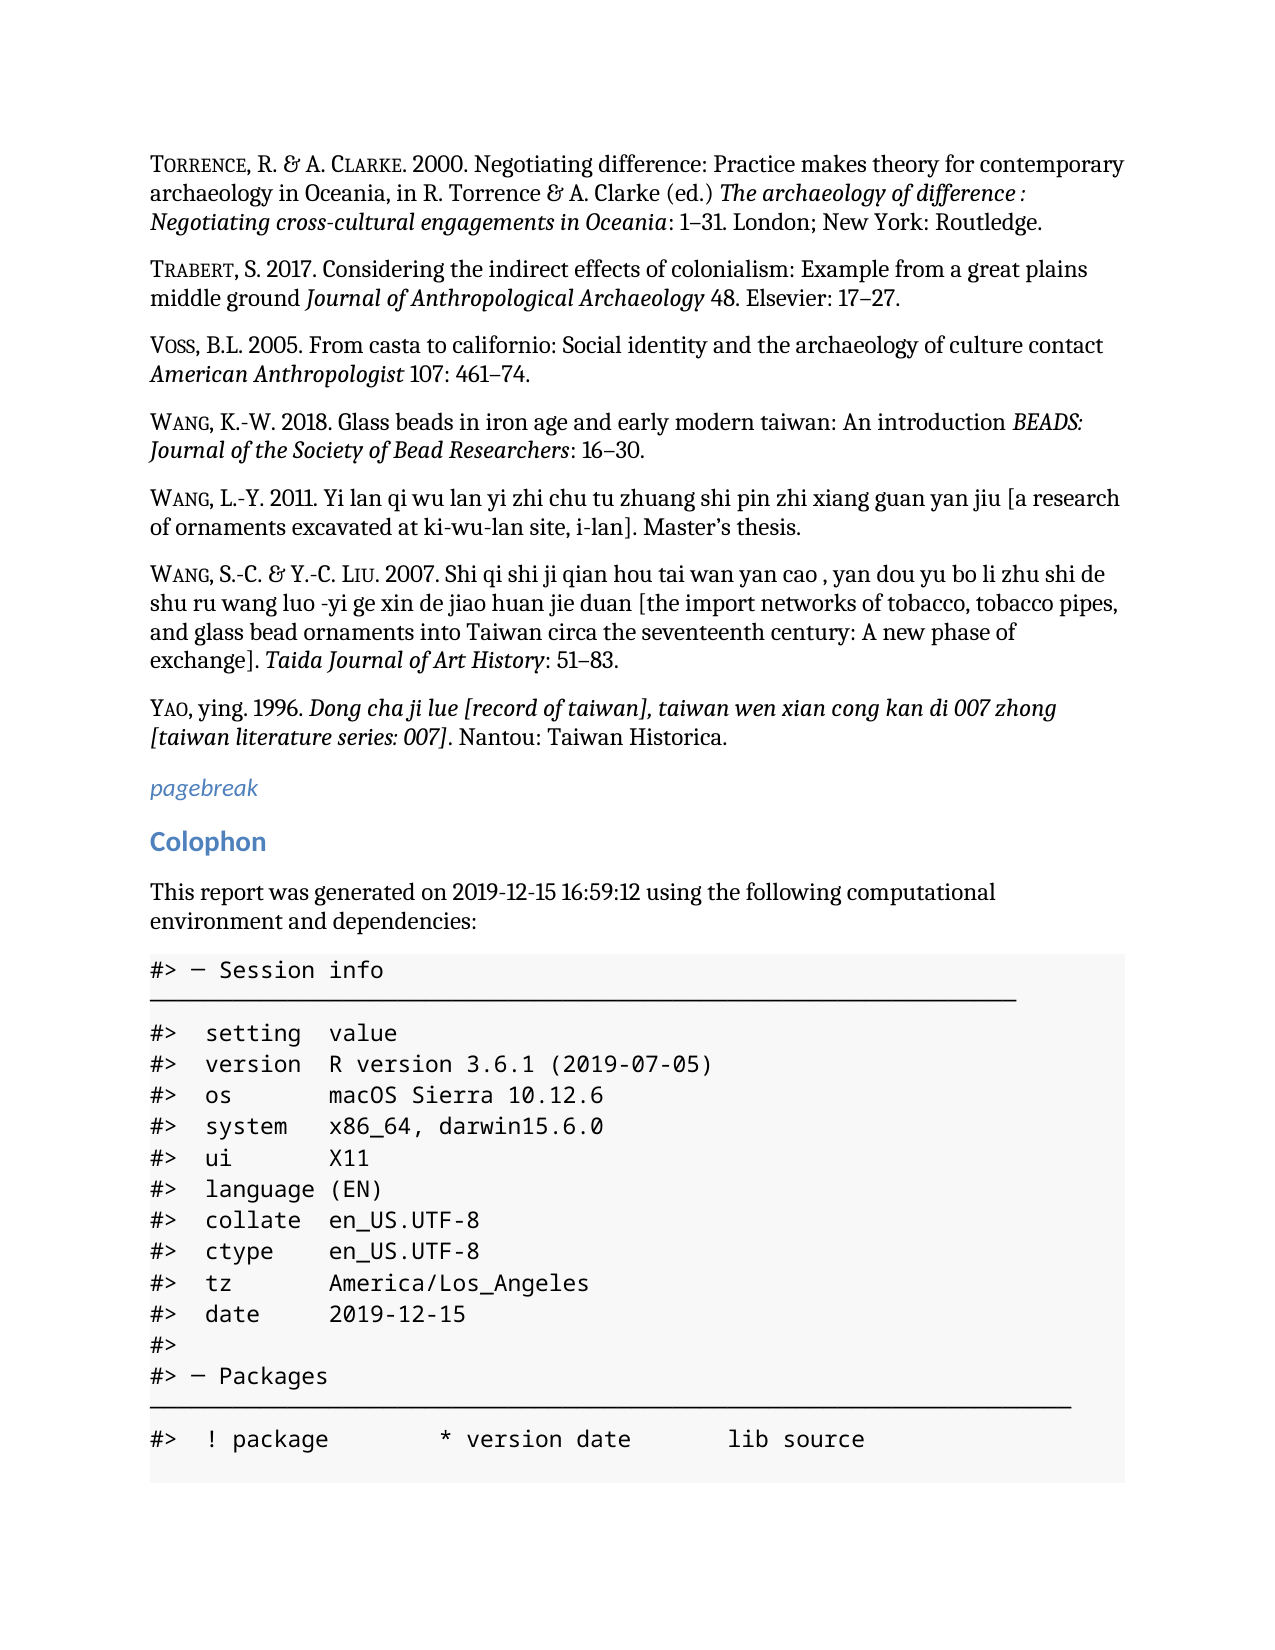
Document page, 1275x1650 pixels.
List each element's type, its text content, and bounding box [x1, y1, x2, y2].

text Torrence, R. & A. Clarke. 2000. Negotiating difference: Practice makes theory for contemporary archaeology in Oceania, in R. Torrence & A. Clarke (ed.) The archaeology of difference : Negotiating cross-cultural engagements in Oceania: 1–31. London; New York: Routledge. [150, 150, 1125, 236]
text Trabert, S. 2017. Considering the indirect effects of colonialism: Example from a great plains middle ground Journal of Anthropological Archaeology 48. Elsevier: 17–27. [150, 255, 1125, 312]
text Wang, K.-W. 2018. Glass beads in iron age and early modern taiwan: An introduction BEADS: Journal of the Society of Bead Researchers: 16–30. [150, 407, 1125, 465]
text This report was generated on 2019-12-15 16:59:12 using the following computational environment and dependencies: [150, 878, 1125, 935]
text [150, 954, 1125, 1483]
text Wang, S.-C. & Y.-C. Liu. 2007. Shi qi shi ji qian hou tai wan yan cao , yan dou yu bo li zhu shi de shu ru wang luo -yi ge xin de jiao huan jie duan [the import networks of tobacco, tobacco pipes, and glass bead ornaments into Taiwan circa the seventeenth century: A new phase of exchange]. Taida Journal of Art History: 51–83. [150, 560, 1125, 675]
text Yao, ying. 1996. Dong cha ji lue [record of taiwan], taiwan wen xian cong kan di 007 zhong [taiwan literature series: 007]. Nantou: Taiwan Historica. [150, 694, 1125, 751]
subtitle pagebreak [150, 772, 1125, 803]
text Wang, L.-Y. 2011. Yi lan qi wu lan yi zhi chu tu zhuang shi pin zhi xiang guan yan jiu [a research of ornaments excavated at ki-wu-lan site, i-lan]. Master’s thesis. [150, 484, 1125, 541]
text Voss, B.L. 2005. From casta to californio: Social identity and the archaeology of culture contact American Anthropologist 107: 461–74. [150, 331, 1125, 389]
subtitle Colophon [150, 823, 1125, 859]
